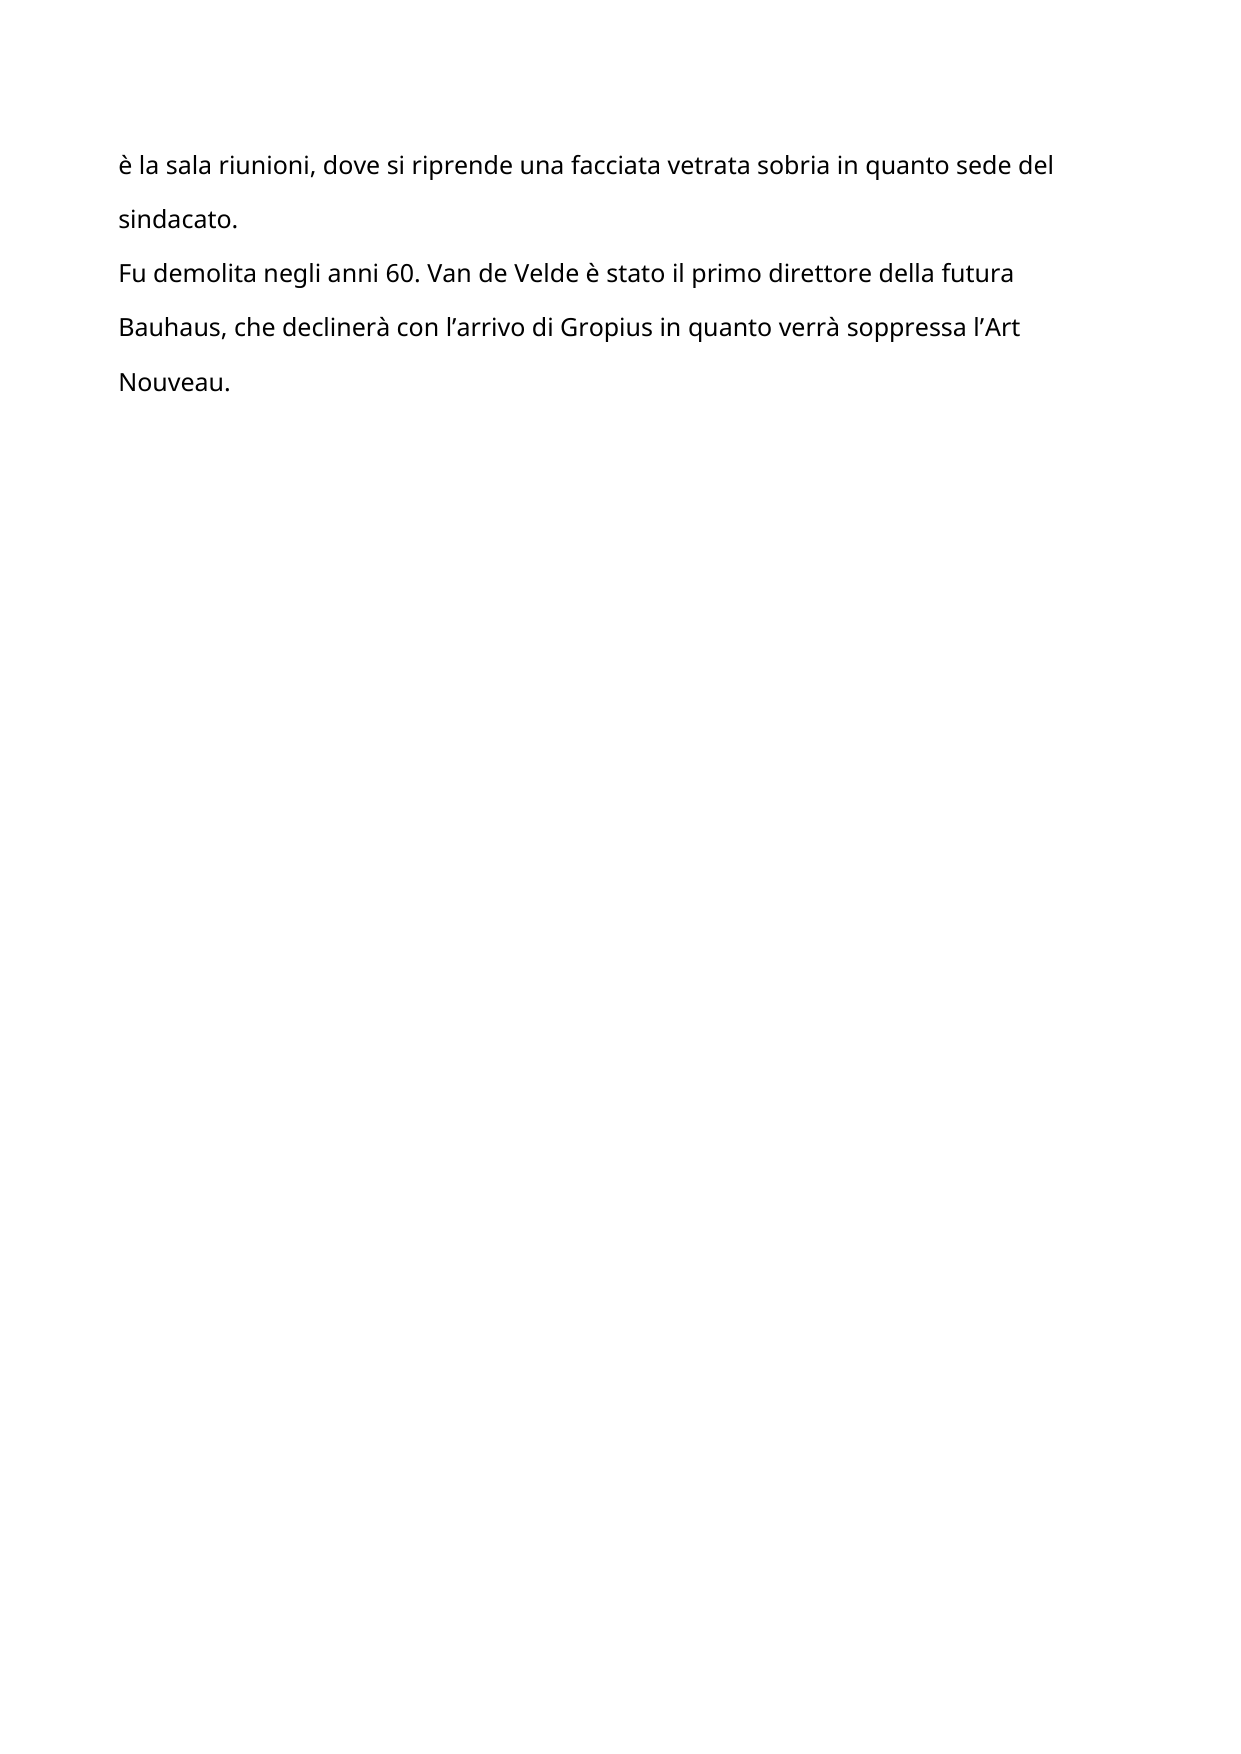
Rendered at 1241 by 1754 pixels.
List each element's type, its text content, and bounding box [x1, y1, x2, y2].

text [118, 148, 1122, 247]
text Fu demolita negli anni 60. Van de Velde è stato il primo direttore della futura Bauhaus, che declinerà con l’arrivo di Gropius in quanto verrà soppressa l’Art Nouveau. [118, 256, 1122, 409]
